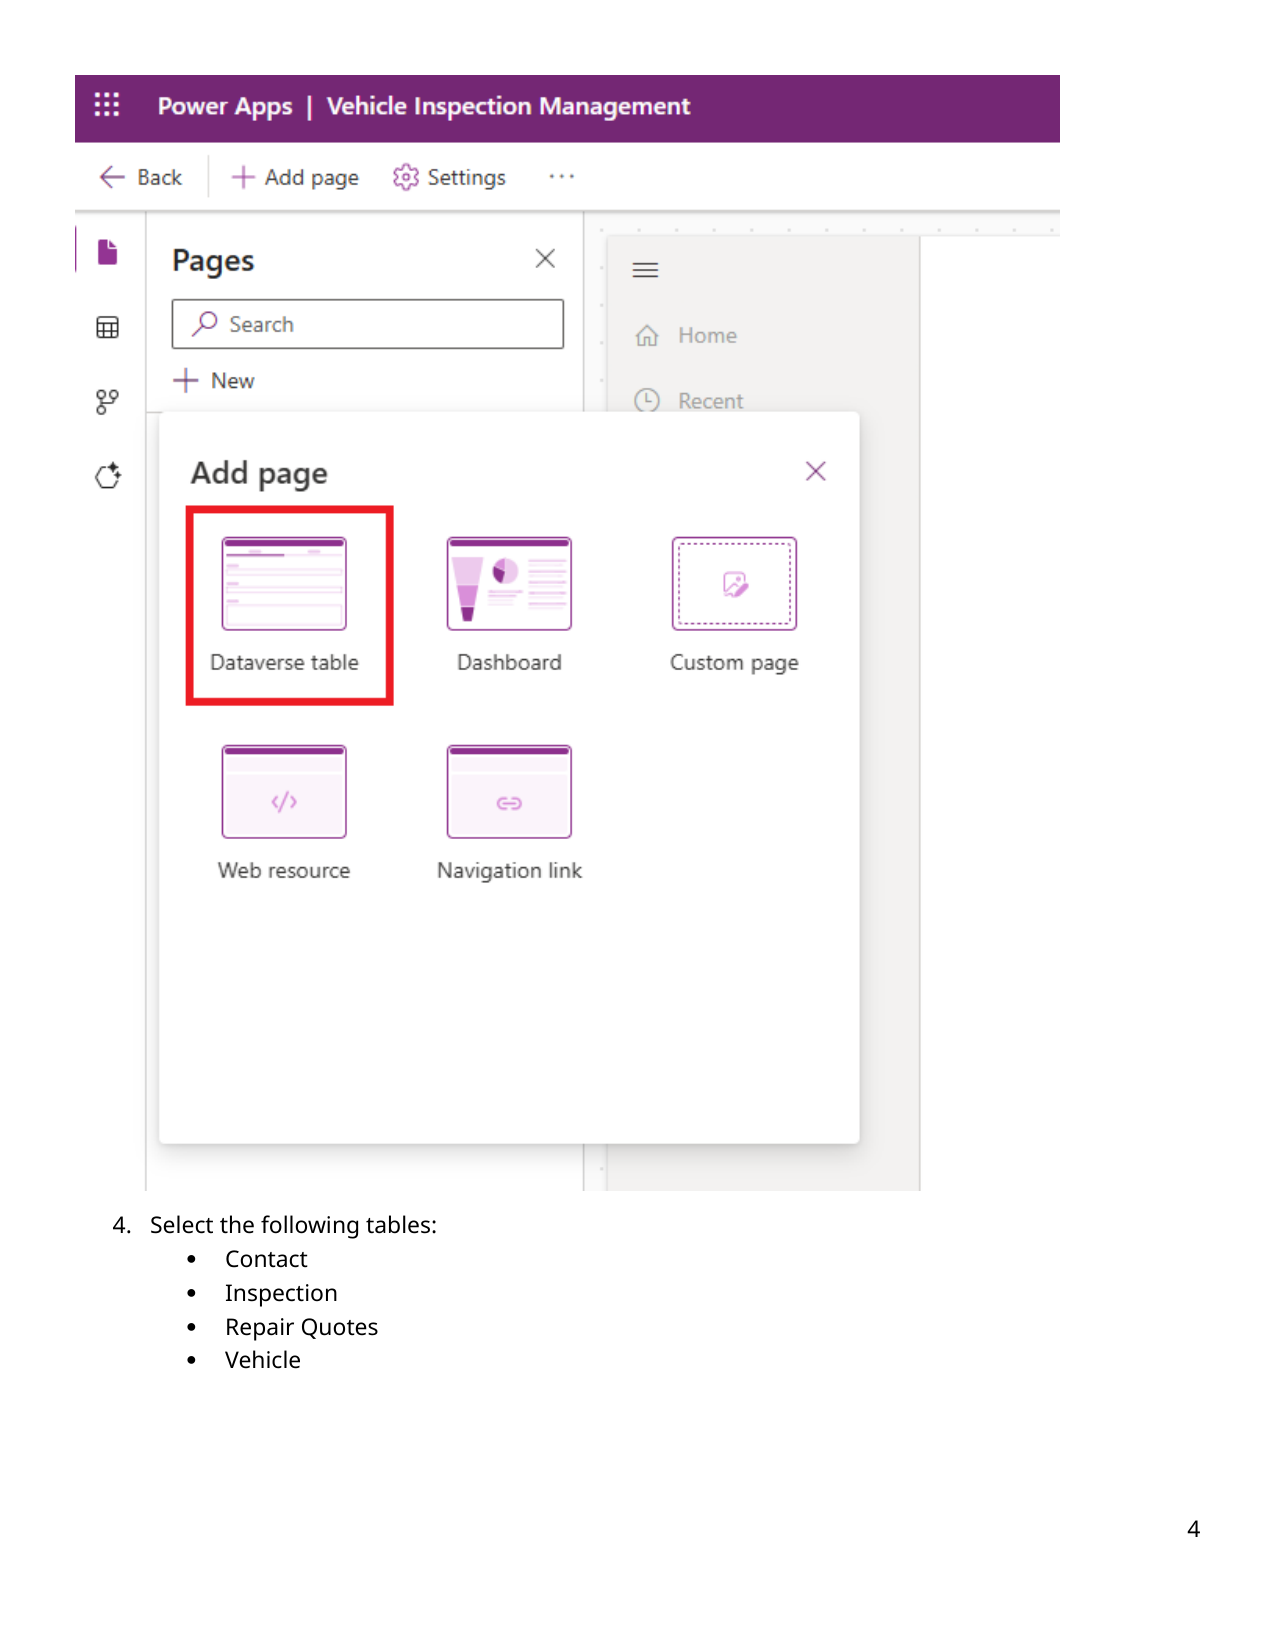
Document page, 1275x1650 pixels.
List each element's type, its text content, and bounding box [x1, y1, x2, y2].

picture [75, 75, 1060, 1191]
list Contact [187, 1243, 1200, 1274]
list Select the following tables: [112, 1209, 1200, 1241]
list Inspection [187, 1277, 1200, 1308]
list Vehicle [187, 1344, 1200, 1376]
list Repair Quotes [187, 1311, 1200, 1342]
